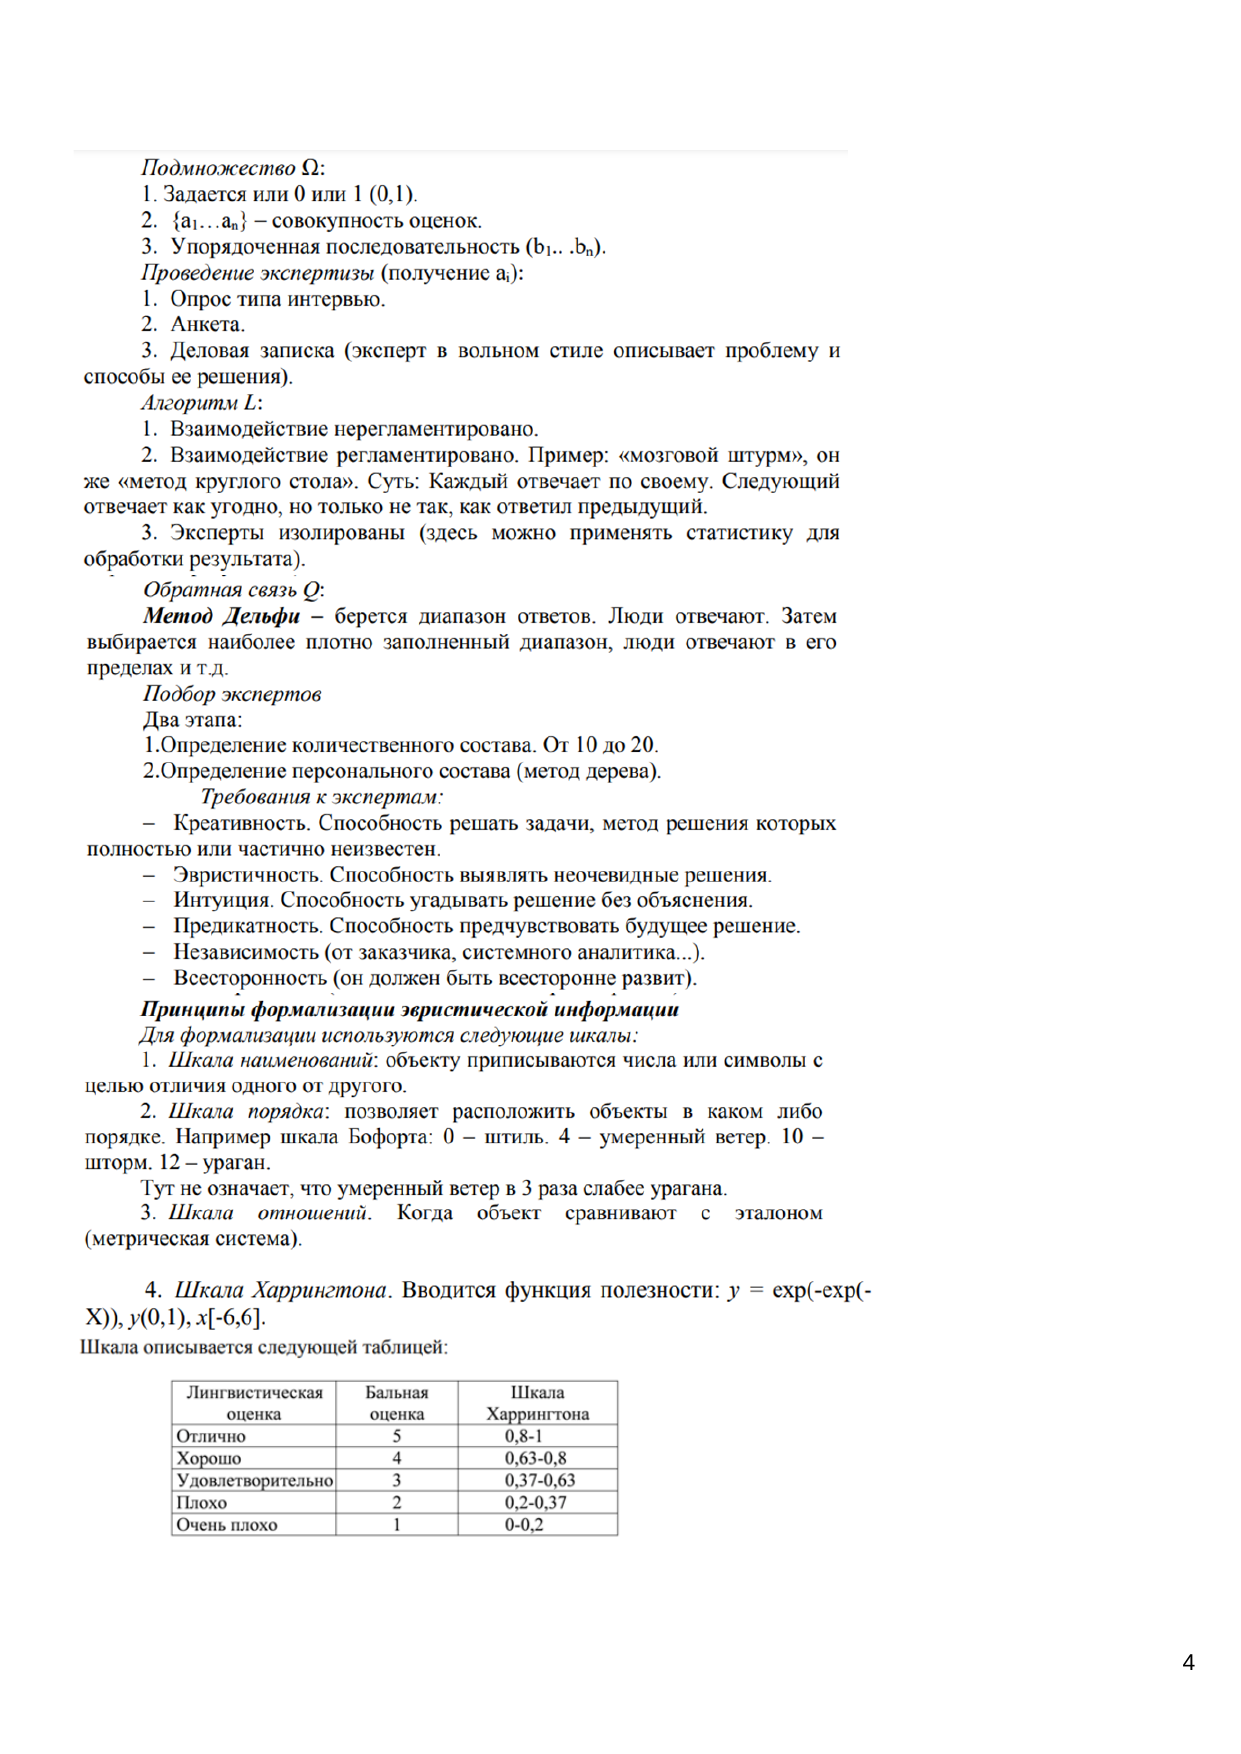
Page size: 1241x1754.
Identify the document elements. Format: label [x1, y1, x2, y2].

picture [73, 1266, 883, 1332]
picture [73, 1336, 656, 1542]
picture [73, 993, 834, 1263]
picture [73, 150, 848, 572]
picture [73, 575, 846, 990]
